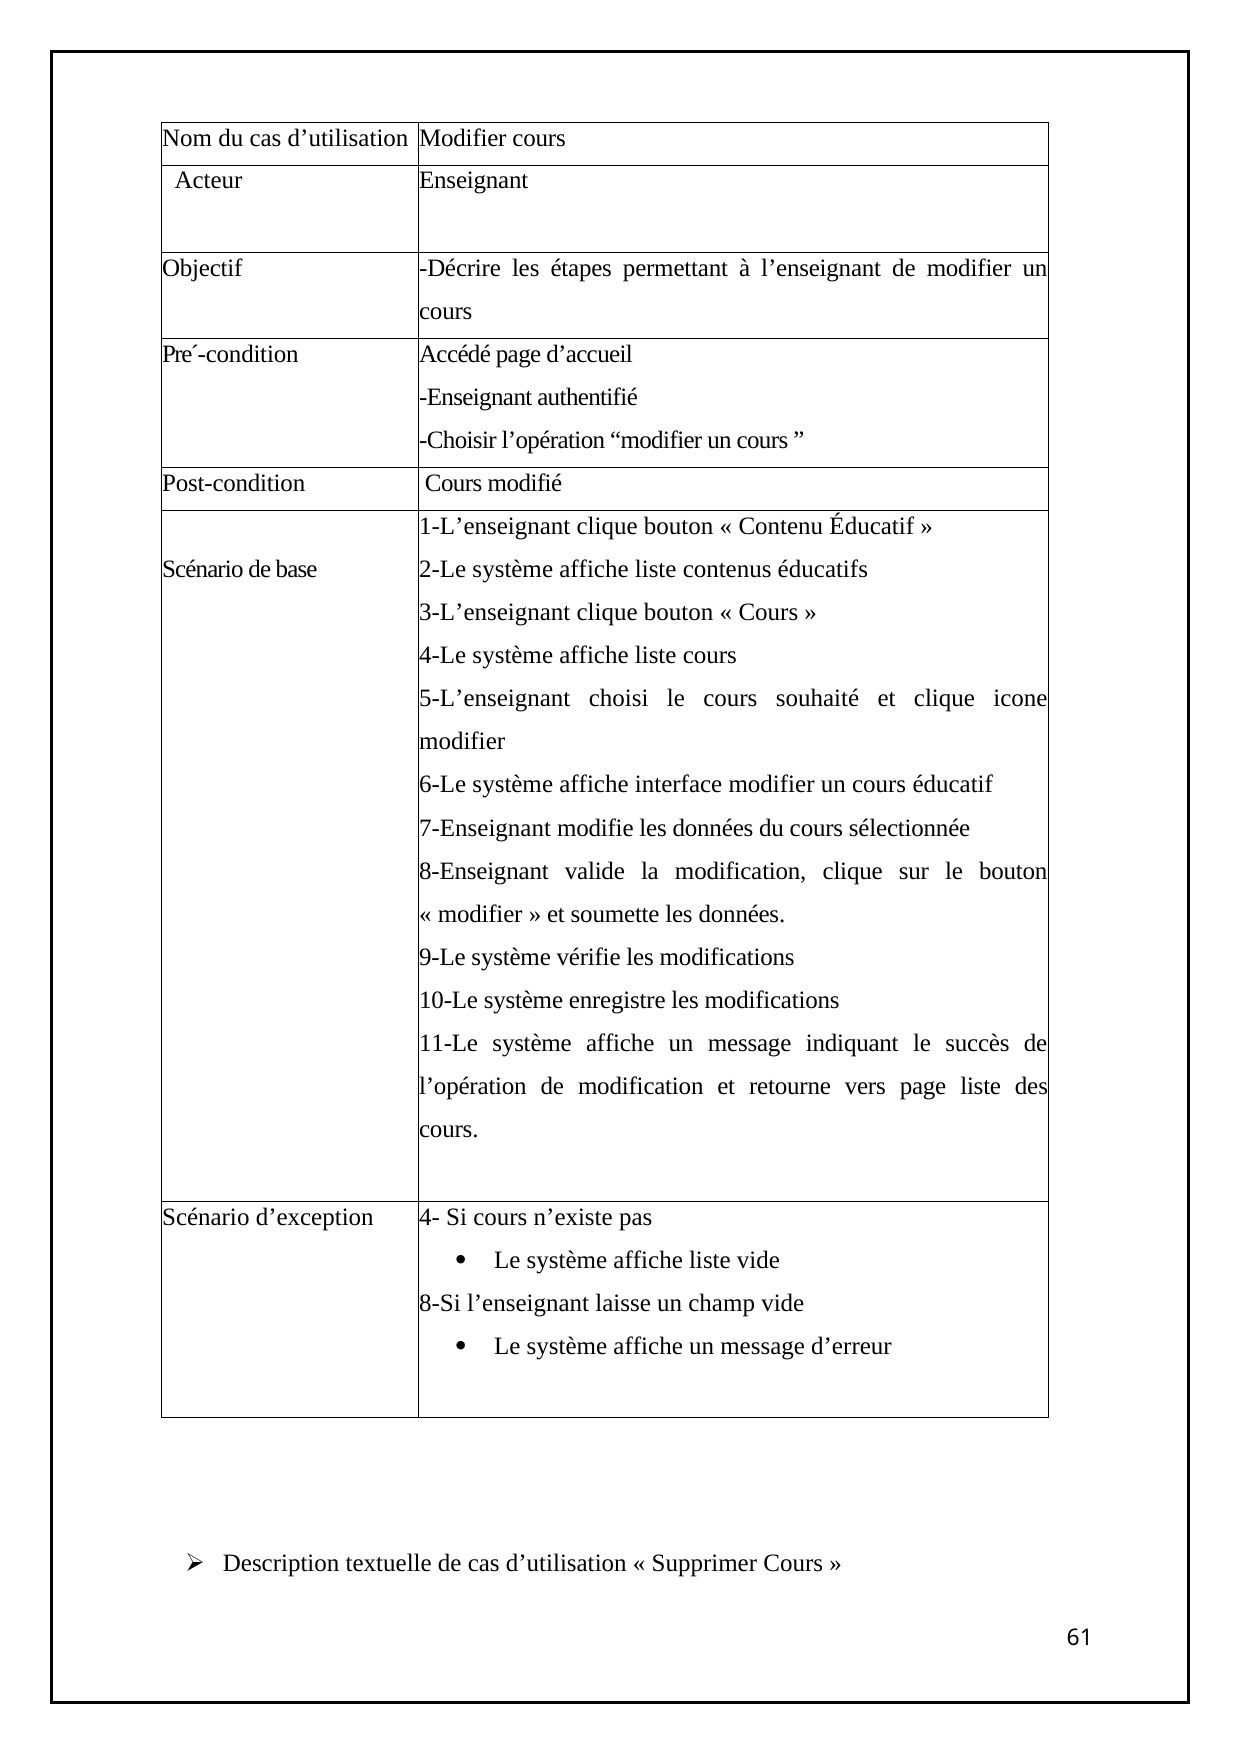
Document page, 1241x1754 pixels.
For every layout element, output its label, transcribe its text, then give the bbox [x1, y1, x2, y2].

table_cell 4- Si cours n’existe pas Le système affiche liste vide 8-Si l’enseignant laisse un champ vide Le système affiche un message d’erreur [419, 1202, 1048, 1417]
list Description textuelle de cas d’utilisation « Supprimer Cours » [185, 1548, 1093, 1576]
table_cell Objectif [162, 253, 418, 338]
table_cell Acteur [162, 166, 418, 252]
table_cell Enseignant [419, 166, 1048, 252]
table_header Nom du cas d’utilisation [162, 123, 418, 164]
table_cell Scénario de base [162, 511, 418, 1201]
table_cell Post-condition [162, 468, 418, 510]
table_cell Accédé page d’accueil -Enseignant authentifié -Choisir l’opération “modifier un cours ” [419, 339, 1048, 467]
table_cell Scénario d’exception [162, 1202, 418, 1417]
table_cell -Décrire les étapes permettant à l’enseignant de modifier un cours [419, 253, 1048, 338]
table_cell 1-L’enseignant clique bouton « Contenu Éducatif » 2-Le système affiche liste contenus éducatifs 3-L’enseignant clique bouton « Cours » 4-Le système affiche liste cours 5-L’enseignant choisi le cours souhaité et clique icone modifier 6-Le système affiche interface modifier un cours éducatif 7-Enseignant modifie les données du cours sélectionnée 8-Enseignant valide la modification, clique sur le bouton « modifier » et soumette les données. 9-Le système vérifie les modifications 10-Le système enregistre les modifications 11-Le système affiche un message indiquant le succès de l’opération de modification et retourne vers page liste des cours. [419, 511, 1048, 1201]
table_cell Pre´-condition [162, 339, 418, 467]
table_cell Cours modifié [419, 468, 1048, 510]
table_header Modifier cours [419, 123, 1048, 164]
